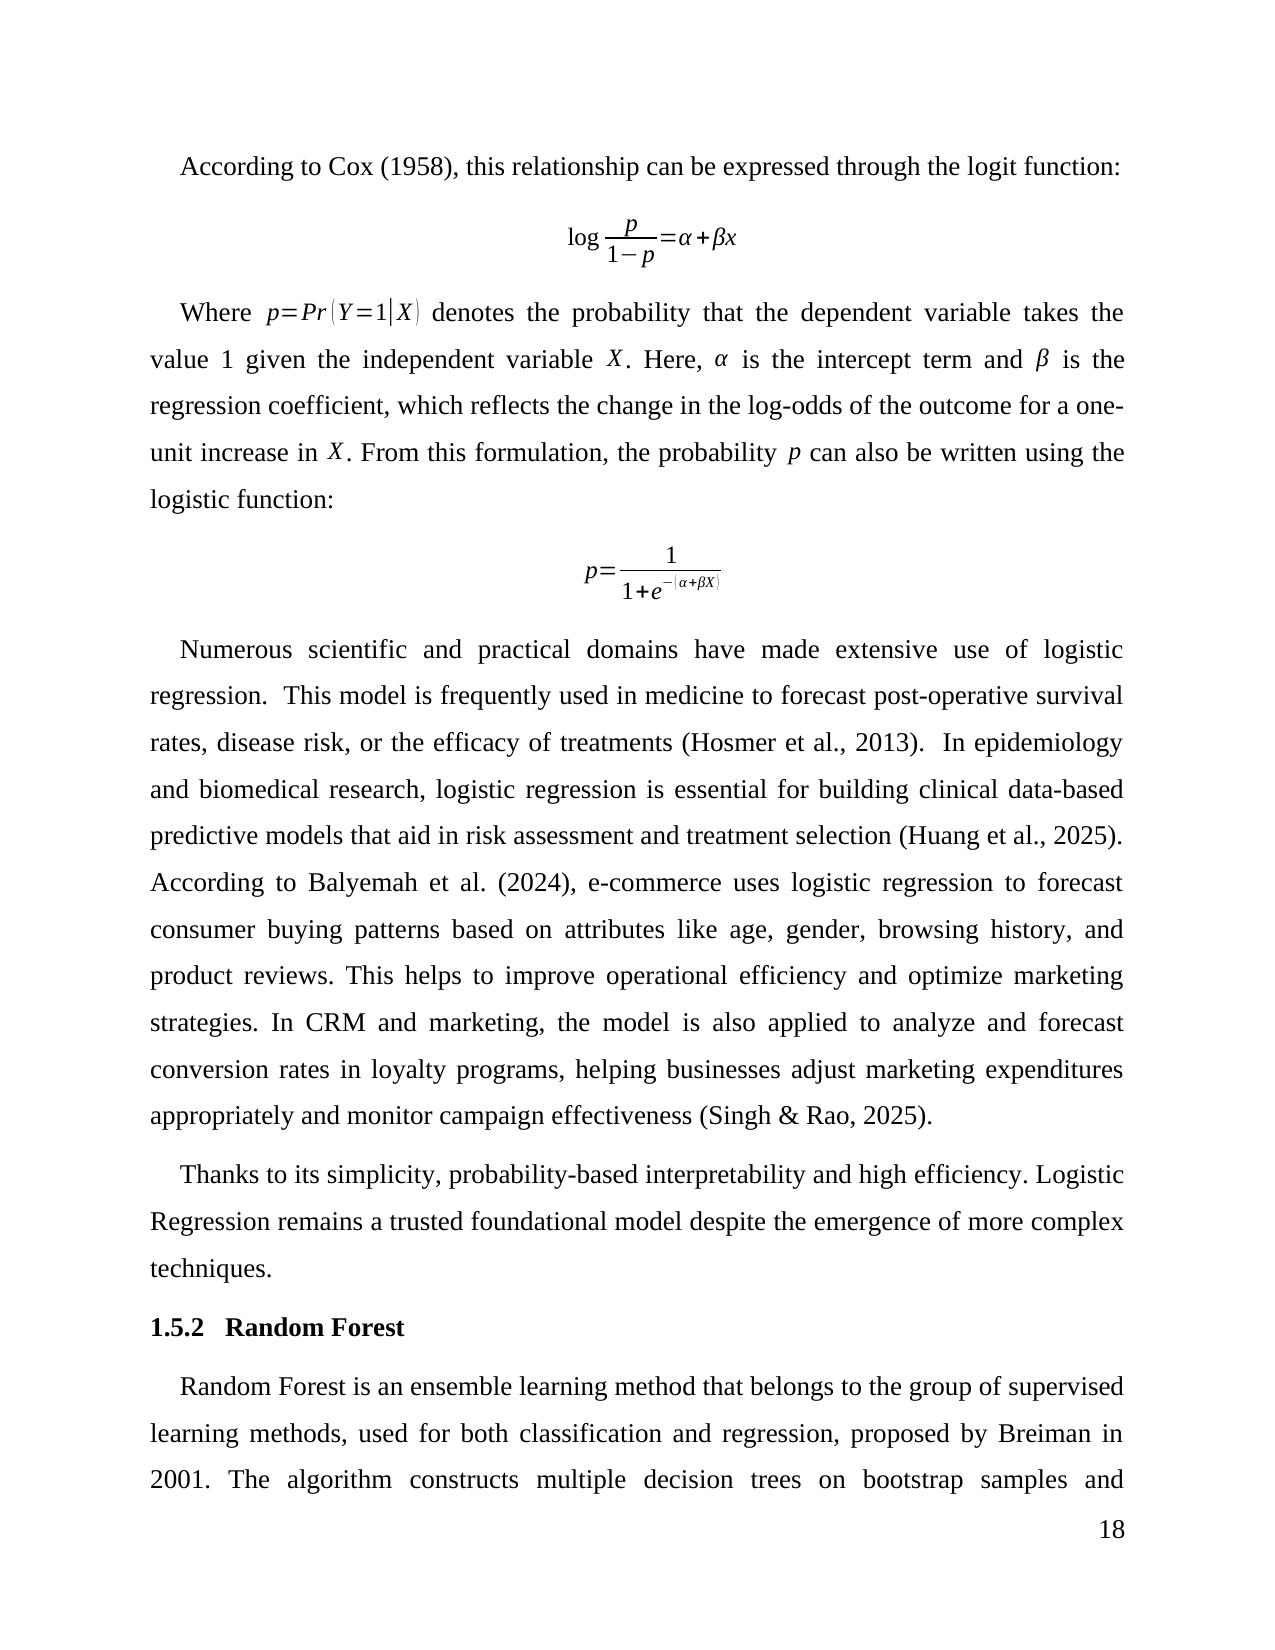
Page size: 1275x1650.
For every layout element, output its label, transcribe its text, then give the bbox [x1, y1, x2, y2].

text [150, 1370, 1125, 1495]
text Thanks to its simplicity, probability-based interpretability and high efficiency. Logistic Regression remains a trusted foundational model despite the emergence of more complex techniques. [150, 1159, 1125, 1283]
text According to Cox (1958), this relationship can be expressed through the logit function: [150, 150, 1125, 181]
subtitle Random Forest [150, 1311, 1125, 1342]
text Numerous scientific and practical domains have made extensive use of logistic regression. This model is frequently used in medicine to forecast post-operative survival rates, disease risk, or the efficacy of treatments (Hosmer et al., 2013). In epidemiology and biomedical research, logistic regression is essential for building clinical data-based predictive models that aid in risk assessment and treatment selection (Huang et al., 2025). According to Balyemah et al. (2024), e-commerce uses logistic regression to forecast consumer buying patterns based on attributes like age, gender, browsing history, and product reviews. This helps to improve operational efficiency and optimize marketing strategies. In CRM and marketing, the model is also applied to analyze and forecast conversion rates in loyalty programs, helping businesses adjust marketing expenditures appropriately and monitor campaign effectiveness (Singh & Rao, 2025). [150, 633, 1125, 1131]
text Where denotes the probability that the dependent variable takes the value 1 given the independent variable . Here, is the intercept term and is the regression coefficient, which reflects the change in the log-odds of the outcome for a one-unit increase in . From this formulation, the probability can also be written using the logistic function: [150, 296, 1125, 514]
